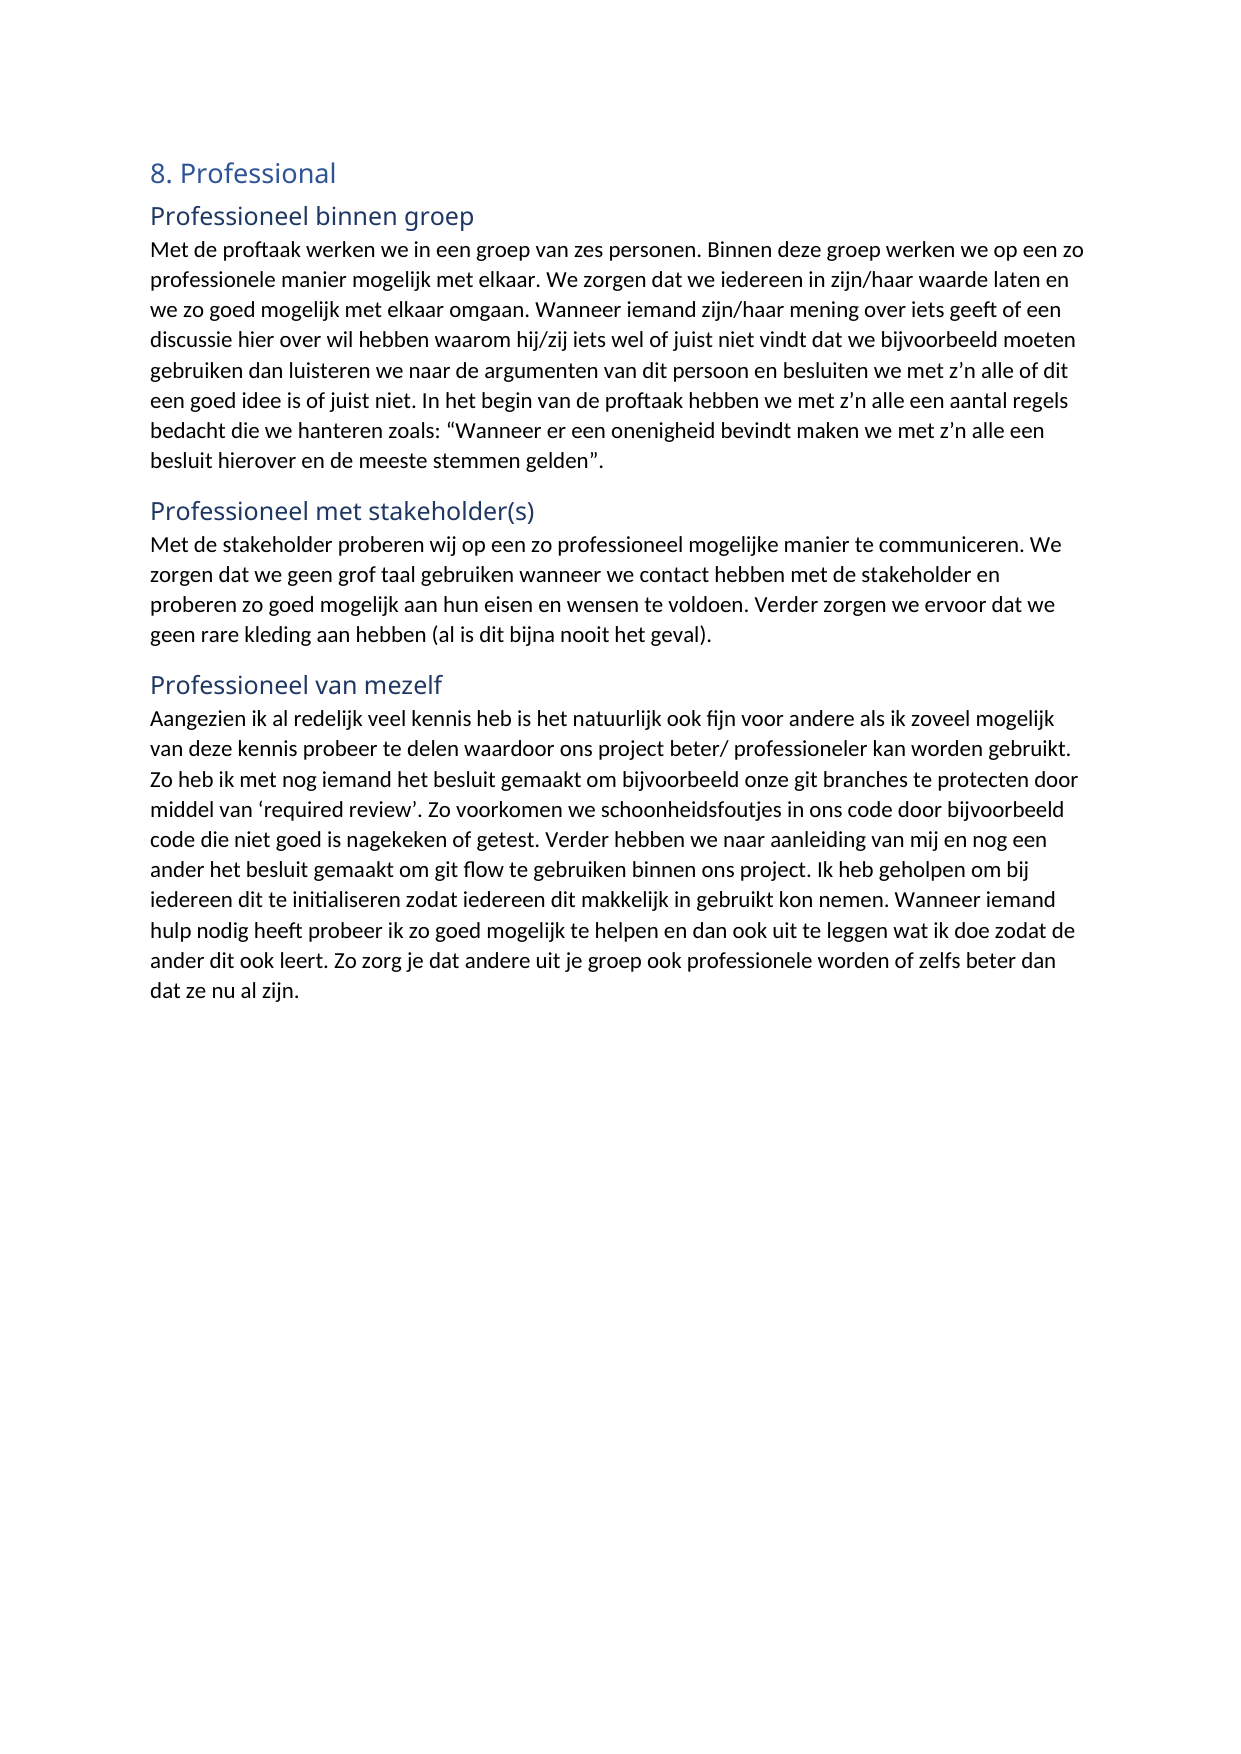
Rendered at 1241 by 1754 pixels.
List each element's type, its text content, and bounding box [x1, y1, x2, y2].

subtitle Professioneel met stakeholder(s) [150, 493, 1090, 527]
subtitle Professioneel van mezelf [150, 667, 1090, 702]
text Met de stakeholder proberen wij op een zo professioneel mogelijke manier te communiceren. We zorgen dat we geen grof taal gebruiken wanneer we contact hebben met de stakeholder en proberen zo goed mogelijk aan hun eisen en wensen te voldoen. Verder zorgen we ervoor dat we geen rare kleding aan hebben (al is dit bijna nooit het geval). [150, 530, 1090, 649]
subtitle 8. Professional [150, 154, 1090, 191]
subtitle Professioneel binnen groep [150, 198, 1090, 232]
text Aangezien ik al redelijk veel kennis heb is het natuurlijk ook fijn voor andere als ik zoveel mogelijk van deze kennis probeer te delen waardoor ons project beter/ professioneler kan worden gebruikt. Zo heb ik met nog iemand het besluit gemaakt om bijvoorbeeld onze git branches te protecten door middel van ‘required review’. Zo voorkomen we schoonheidsfoutjes in ons code door bijvoorbeeld code die niet goed is nagekeken of getest. Verder hebben we naar aanleiding van mij en nog een ander het besluit gemaakt om git flow te gebruiken binnen ons project. Ik heb geholpen om bij iedereen dit te initialiseren zodat iedereen dit makkelijk in gebruikt kon nemen. Wanneer iemand hulp nodig heeft probeer ik zo goed mogelijk te helpen en dan ook uit te leggen wat ik doe zodat de ander dit ook leert. Zo zorg je dat andere uit je groep ook professionele worden of zelfs beter dan dat ze nu al zijn. [150, 704, 1090, 1004]
text Met de proftaak werken we in een groep van zes personen. Binnen deze groep werken we op een zo professionele manier mogelijk met elkaar. We zorgen dat we iedereen in zijn/haar waarde laten en we zo goed mogelijk met elkaar omgaan. Wanneer iemand zijn/haar mening over iets geeft of een discussie hier over wil hebben waarom hij/zij iets wel of juist niet vindt dat we bijvoorbeeld moeten gebruiken dan luisteren we naar de argumenten van dit persoon en besluiten we met z’n alle of dit een goed idee is of juist niet. In het begin van de proftaak hebben we met z’n alle een aantal regels bedacht die we hanteren zoals: “Wanneer er een onenigheid bevindt maken we met z’n alle een besluit hierover en de meeste stemmen gelden”. [150, 235, 1090, 474]
